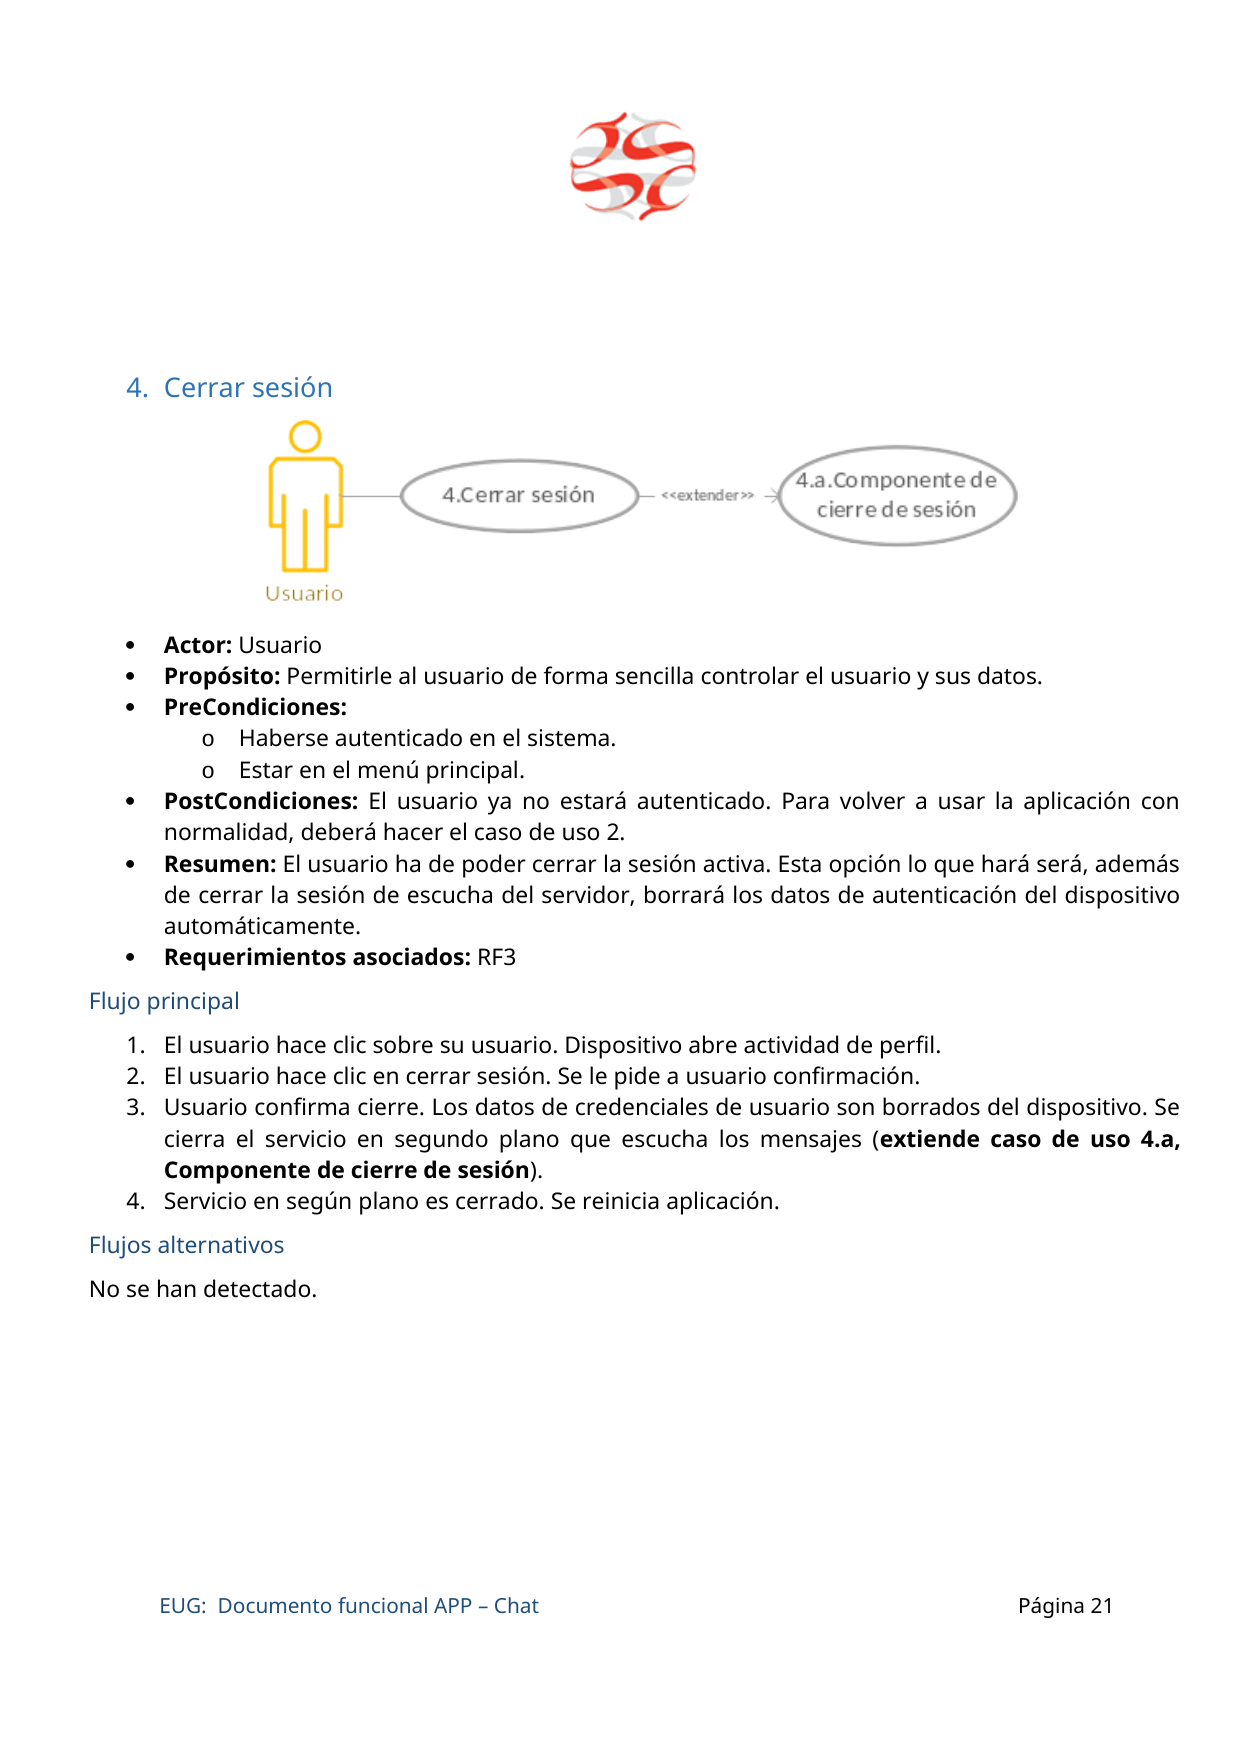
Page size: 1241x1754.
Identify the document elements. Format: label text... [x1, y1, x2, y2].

subtitle Flujo principal [89, 985, 1181, 1016]
text No se han detectado. [89, 1272, 1181, 1304]
subtitle Cerrar sesión [126, 368, 1181, 405]
list Resumen: El usuario ha de poder cerrar la sesión activa. Esta opción lo que hará será, además de cerrar la sesión de escucha del servidor, borrará los datos de autenticación del dispositivo automáticamente. [126, 847, 1181, 941]
list Propósito: Permitirle al usuario de forma sencilla controlar el usuario y sus datos. [126, 660, 1181, 691]
list Actor: Usuario [126, 628, 1181, 660]
list PostCondiciones: El usuario ya no estará autenticado. Para volver a usar la aplicación con normalidad, deberá hacer el caso de uso 2. [126, 785, 1181, 847]
list Haberse autenticado en el sistema. [201, 722, 1181, 754]
list PreCondiciones: [126, 691, 1181, 722]
list El usuario hace clic en cerrar sesión. Se le pide a usuario confirmación. [126, 1060, 1181, 1091]
list Usuario confirma cierre. Los datos de credenciales de usuario son borrados del dispositivo. Se cierra el servicio en segundo plano que escucha los mensajes (extiende caso de uso 4.a, Componente de cierre de sesión). [126, 1091, 1181, 1185]
picture [559, 86, 711, 237]
list Servicio en según plano es cerrado. Se reinicia aplicación. [126, 1185, 1181, 1216]
subtitle Flujos alternativos [89, 1229, 1181, 1260]
list El usuario hace clic sobre su usuario. Dispositivo abre actividad de perfil. [126, 1029, 1181, 1060]
list Requerimientos asociados: RF3 [126, 941, 1181, 972]
list Estar en el menú principal. [201, 754, 1181, 785]
